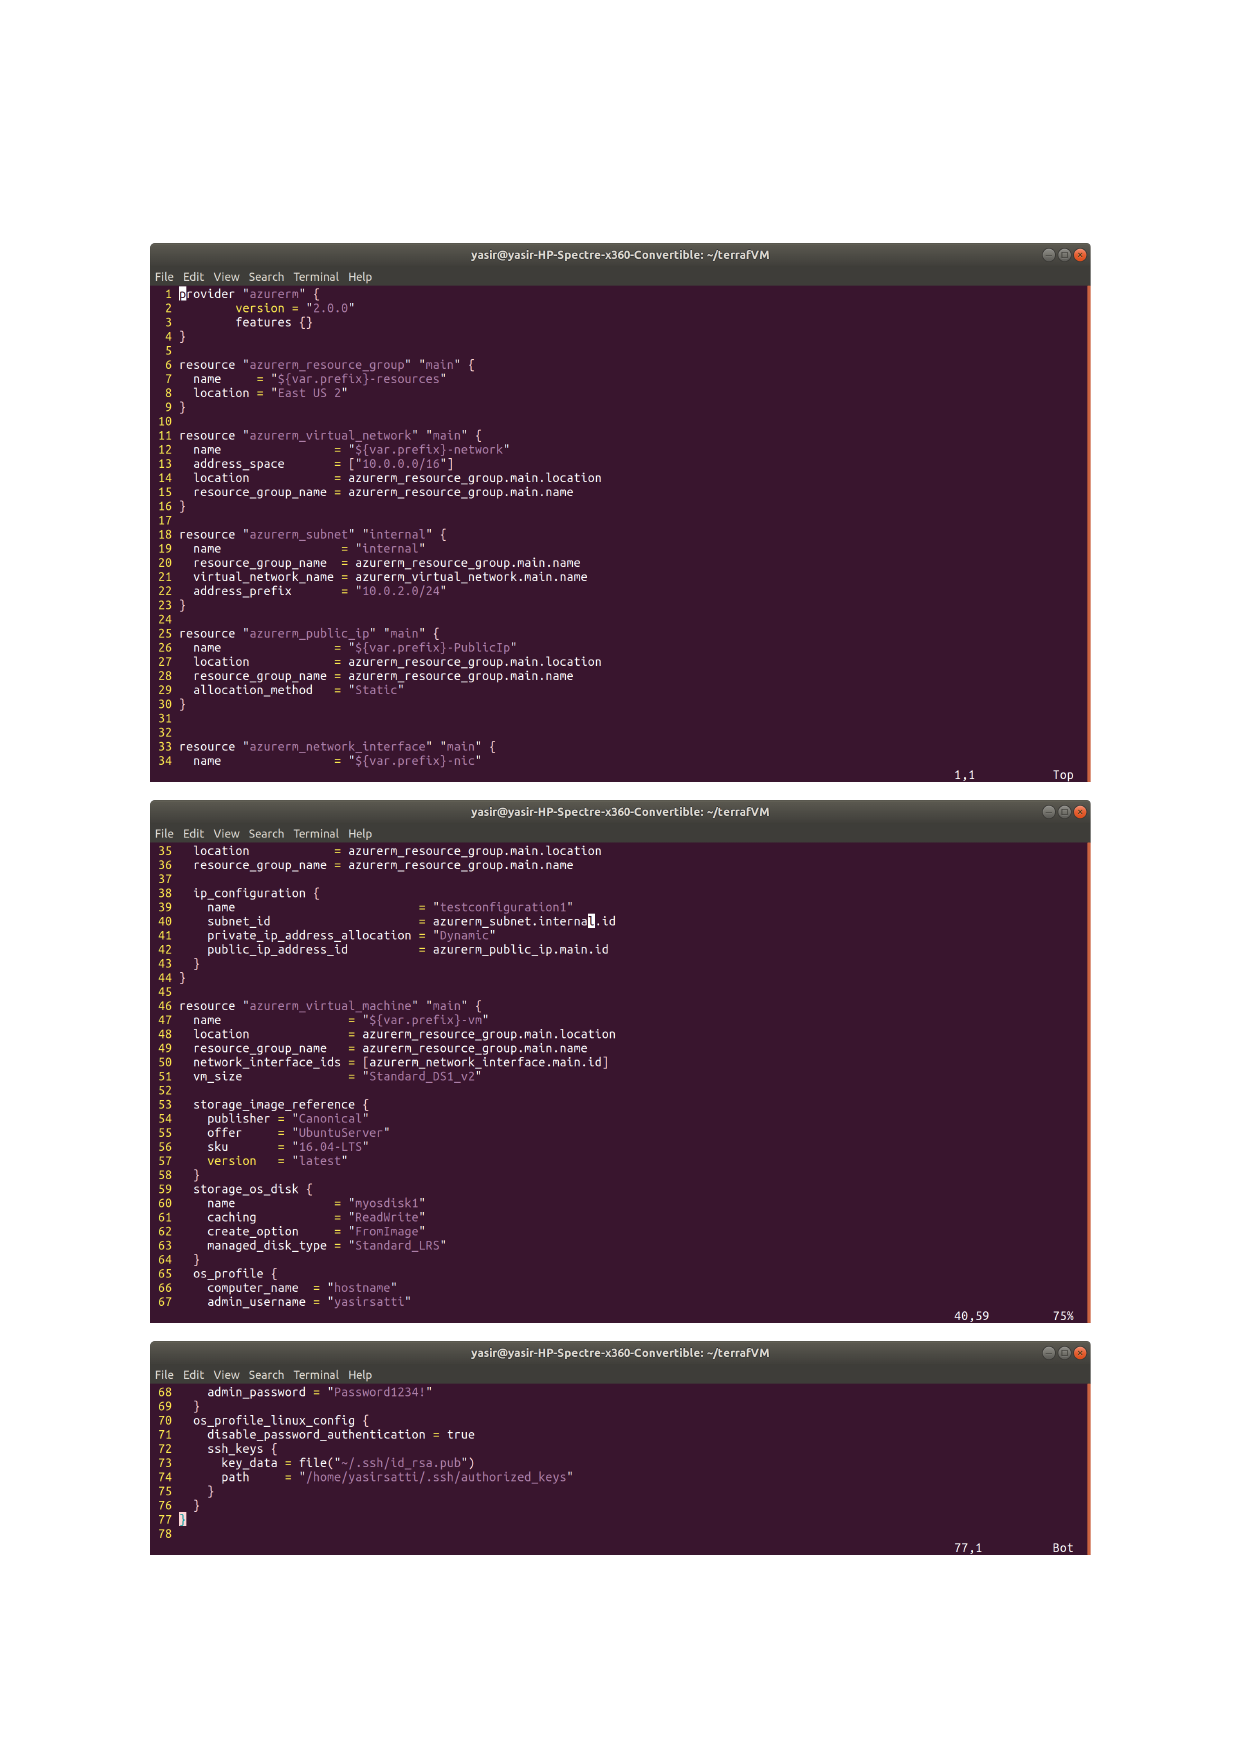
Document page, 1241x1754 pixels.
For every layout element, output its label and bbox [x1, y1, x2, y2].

picture [150, 800, 1091, 1323]
picture [150, 1341, 1091, 1555]
picture [150, 243, 1091, 782]
